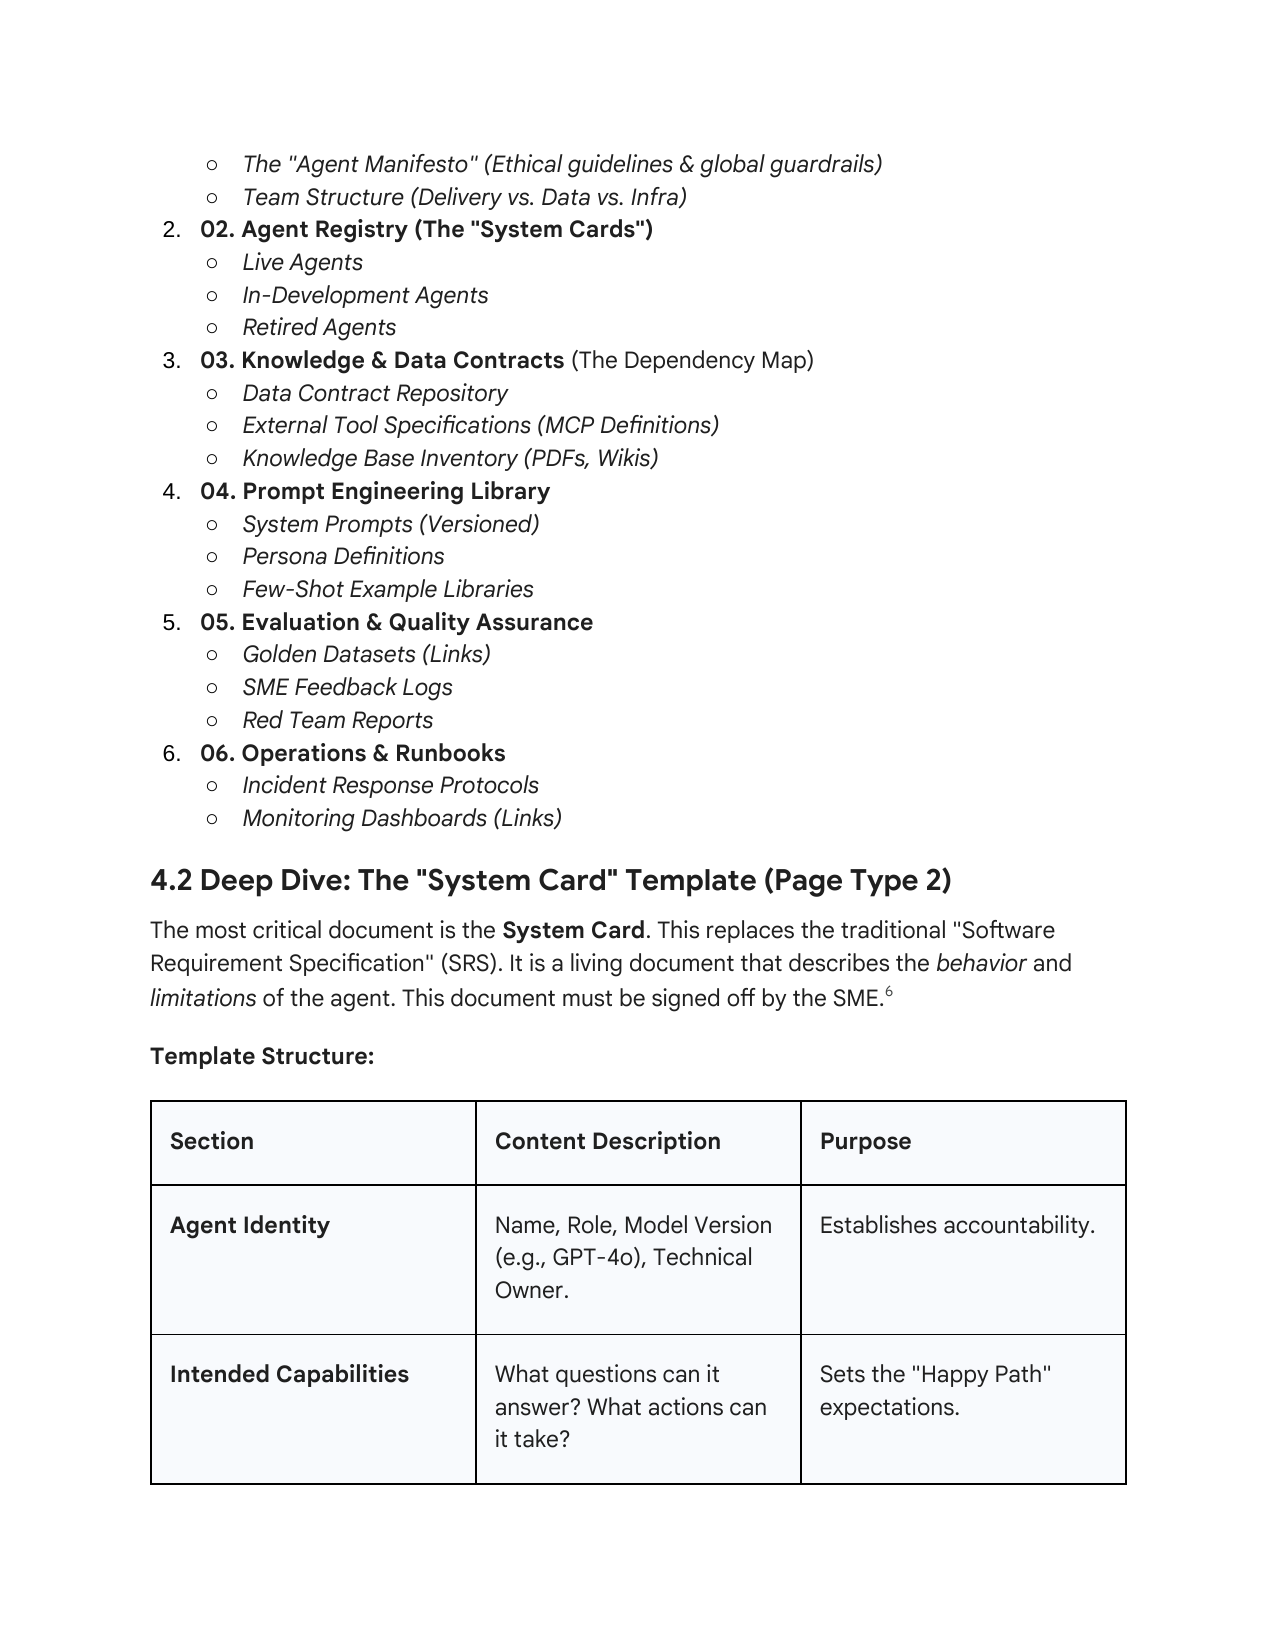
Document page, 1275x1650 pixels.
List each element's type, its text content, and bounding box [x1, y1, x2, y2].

list Few-Shot Example Libraries [205, 575, 1125, 604]
list Monitoring Dashboards (Links) [205, 804, 1125, 833]
list Data Contract Repository [205, 379, 1125, 408]
list 05. Evaluation & Quality Assurance [162, 608, 1125, 637]
table_header Content Description [477, 1102, 800, 1184]
list The "Agent Manifesto" (Ethical guidelines & global guardrails) [205, 150, 1125, 179]
table_header Section [152, 1102, 475, 1184]
list In-Development Agents [205, 281, 1125, 309]
list Persona Definitions [205, 542, 1125, 571]
list 06. Operations & Runbooks [162, 739, 1125, 767]
list SME Feedback Logs [205, 673, 1125, 702]
table_cell Intended Capabilities [152, 1335, 475, 1483]
table_cell Agent Identity [152, 1186, 475, 1334]
list Retired Agents [205, 313, 1125, 342]
list External Tool Specifications (MCP Definitions) [205, 412, 1125, 440]
text The most critical document is the System Card. This replaces the traditional "Software Requirement Specification" (SRS). It is a living document that describes the behavior and limitations of the agent. This document must be signed off by the SME.6 [150, 916, 1125, 1013]
list Golden Datasets (Links) [205, 641, 1125, 669]
text Template Structure: [150, 1043, 1125, 1071]
table_cell Name, Role, Model Version (e.g., GPT-4o), Technical Owner. [477, 1186, 800, 1334]
table_cell What questions can it answer? What actions can it take? [477, 1335, 800, 1483]
table_header Purpose [802, 1102, 1125, 1184]
list System Prompts (Versioned) [205, 510, 1125, 538]
list Team Structure (Delivery vs. Data vs. Infra) [205, 183, 1125, 211]
table_cell Establishes accountability. [802, 1186, 1125, 1334]
list 03. Knowledge & Data Contracts (The Dependency Map) [162, 346, 1125, 375]
list 04. Prompt Engineering Library [162, 477, 1125, 506]
list 02. Agent Registry (The "System Cards") [162, 215, 1125, 244]
list Red Team Reports [205, 706, 1125, 735]
table_cell Sets the "Happy Path" expectations. [802, 1335, 1125, 1483]
list Live Agents [205, 248, 1125, 277]
list Knowledge Base Inventory (PDFs, Wikis) [205, 444, 1125, 473]
list Incident Response Protocols [205, 771, 1125, 800]
subtitle 4.2 Deep Dive: The "System Card" Template (Page Type 2) [150, 862, 1125, 898]
